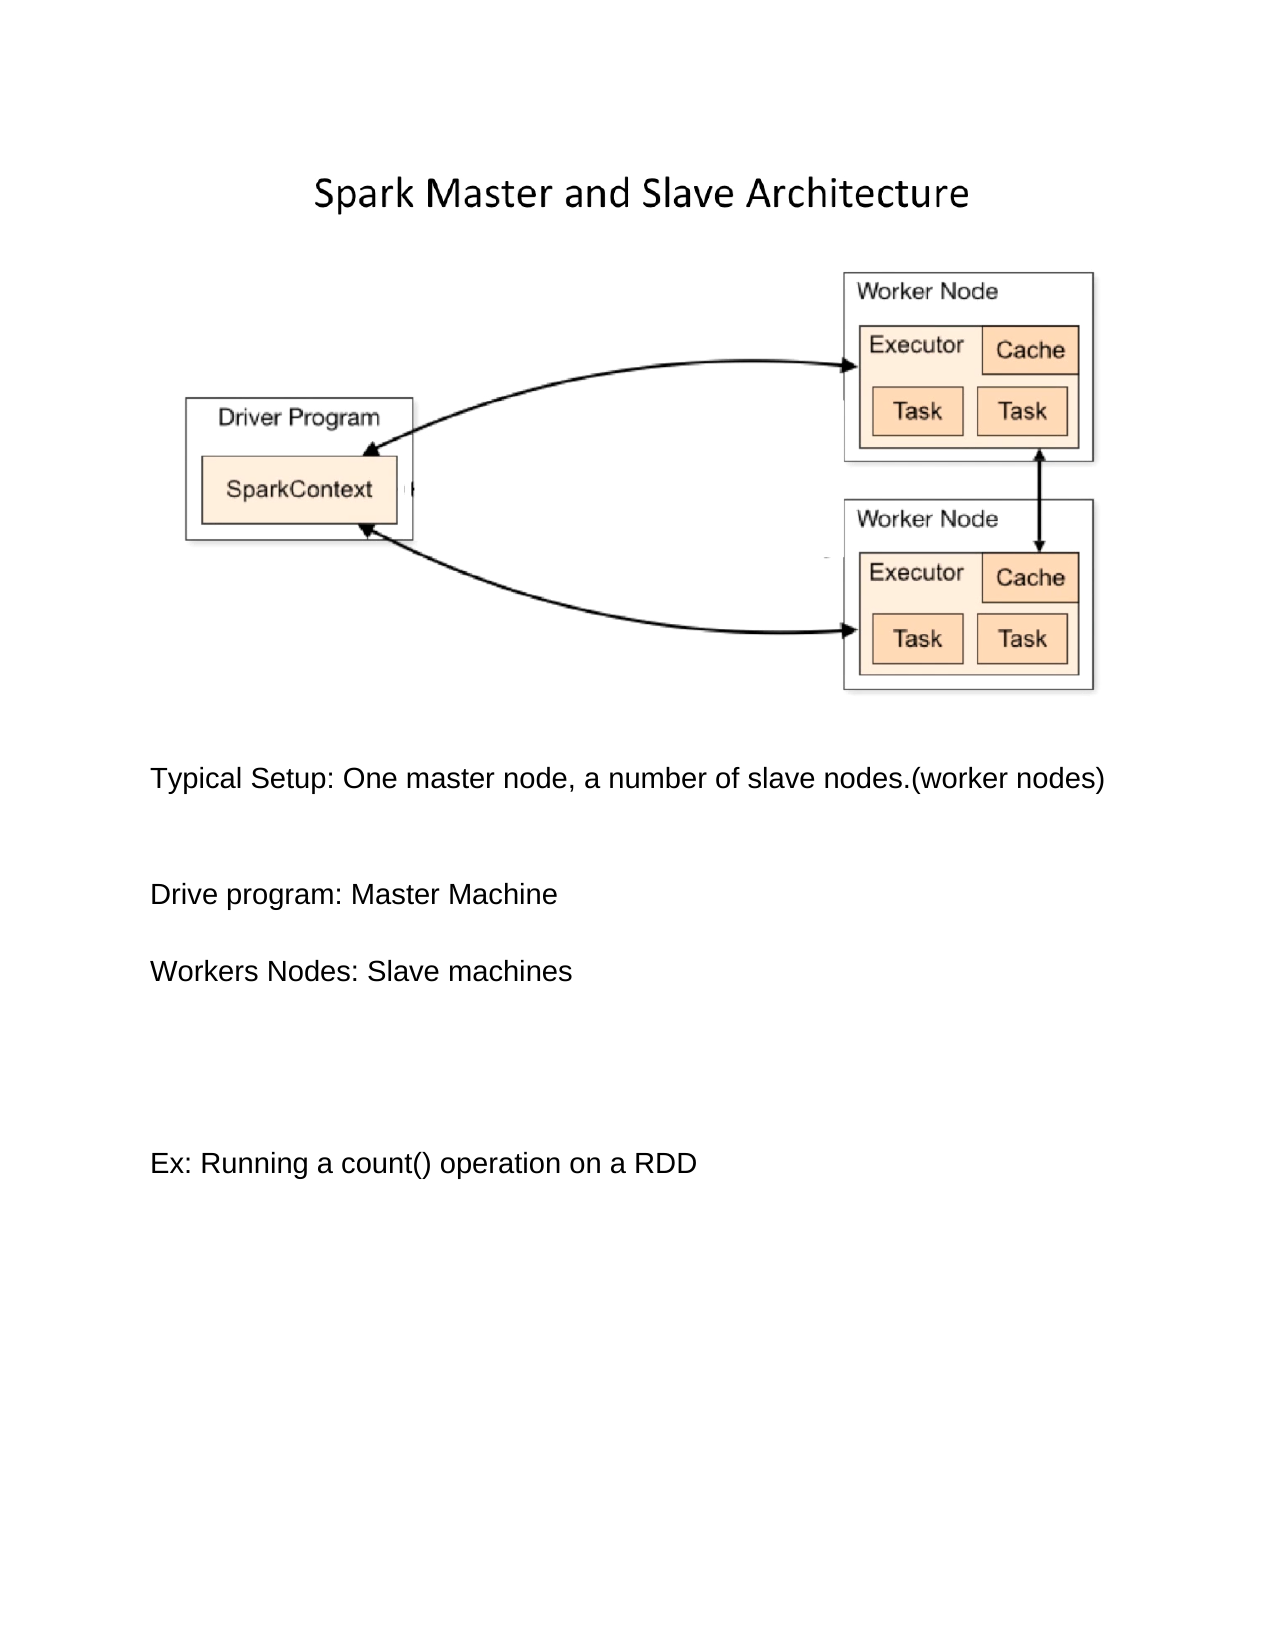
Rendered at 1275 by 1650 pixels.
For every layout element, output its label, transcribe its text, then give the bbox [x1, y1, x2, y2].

text Ex: Running a count() operation on a RDD [150, 1147, 1125, 1180]
text Workers Nodes: Slave machines [150, 954, 1125, 987]
picture [150, 150, 1125, 719]
text Drive program: Master Machine [150, 877, 1125, 910]
text Typical Setup: One master node, a number of slave nodes.(worker nodes) [150, 761, 1125, 795]
